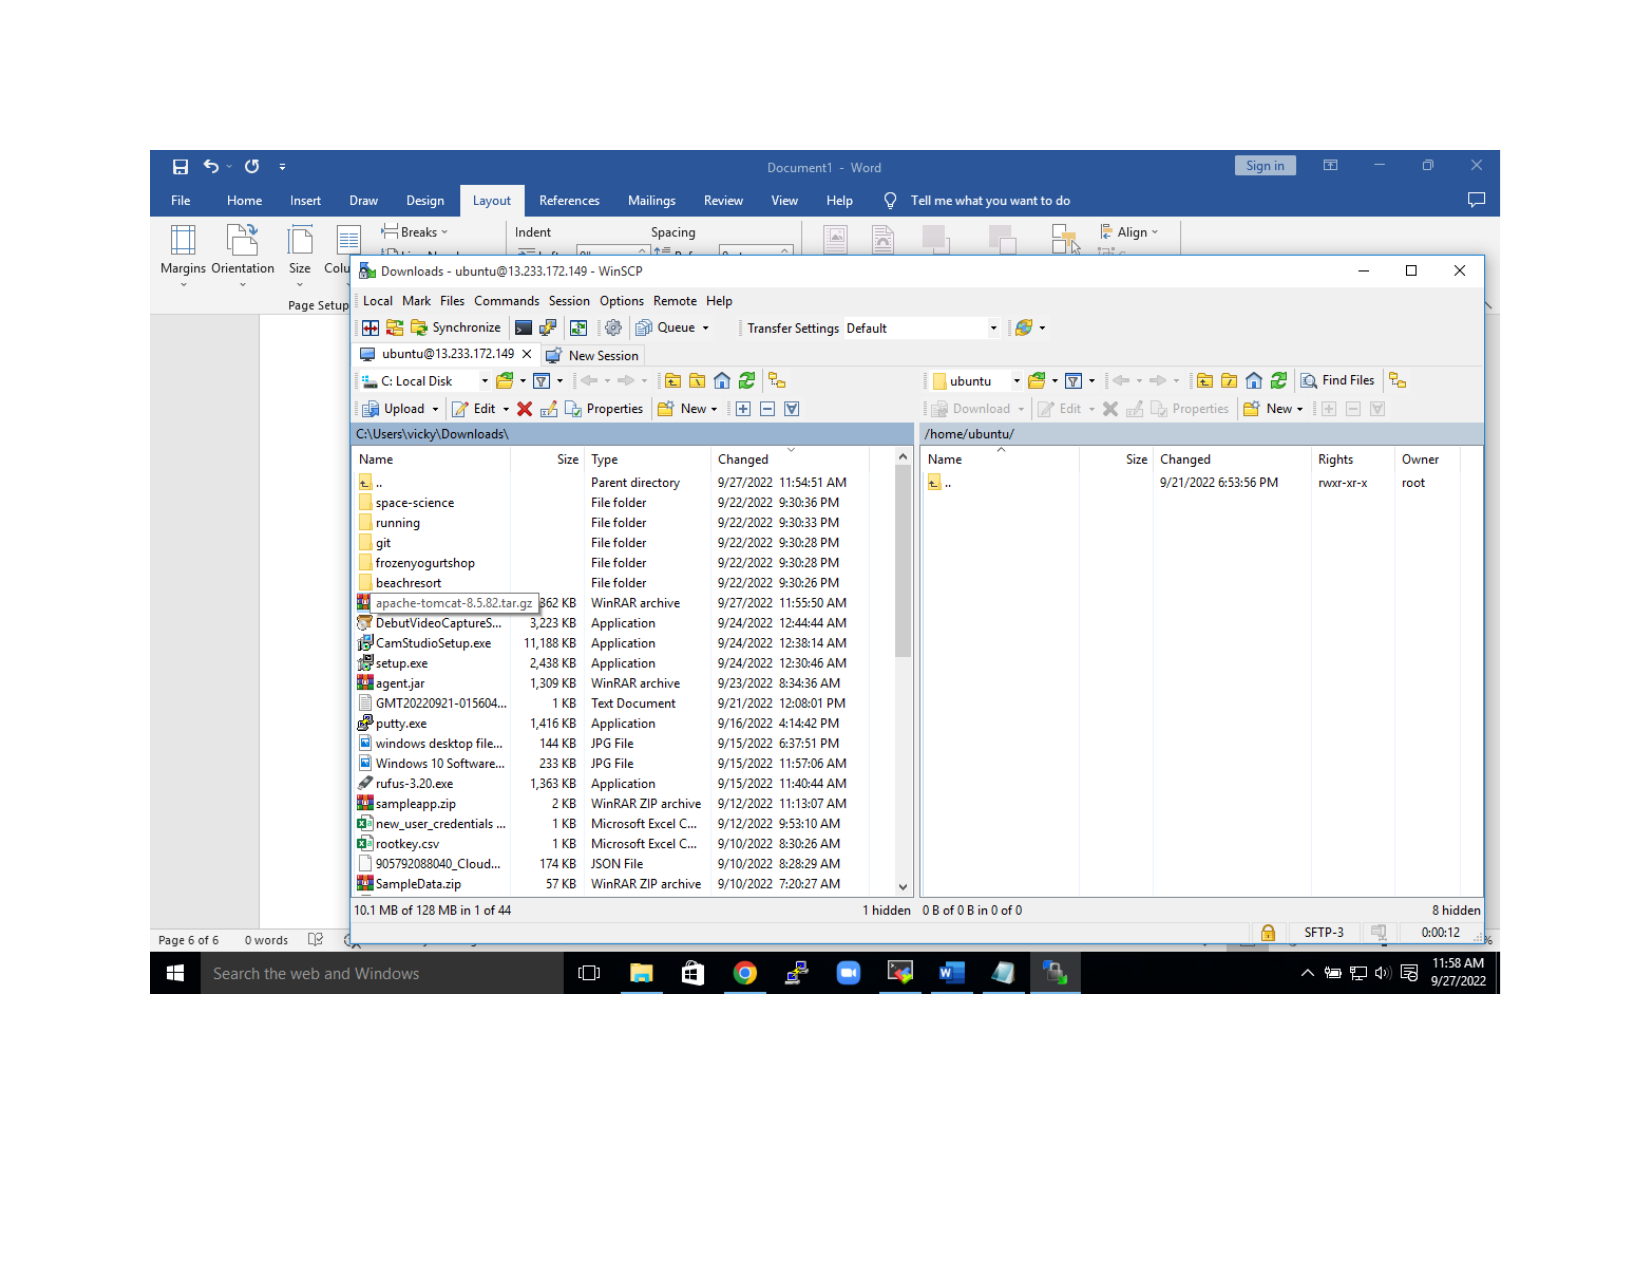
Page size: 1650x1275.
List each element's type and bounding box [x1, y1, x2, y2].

picture [150, 150, 1500, 994]
